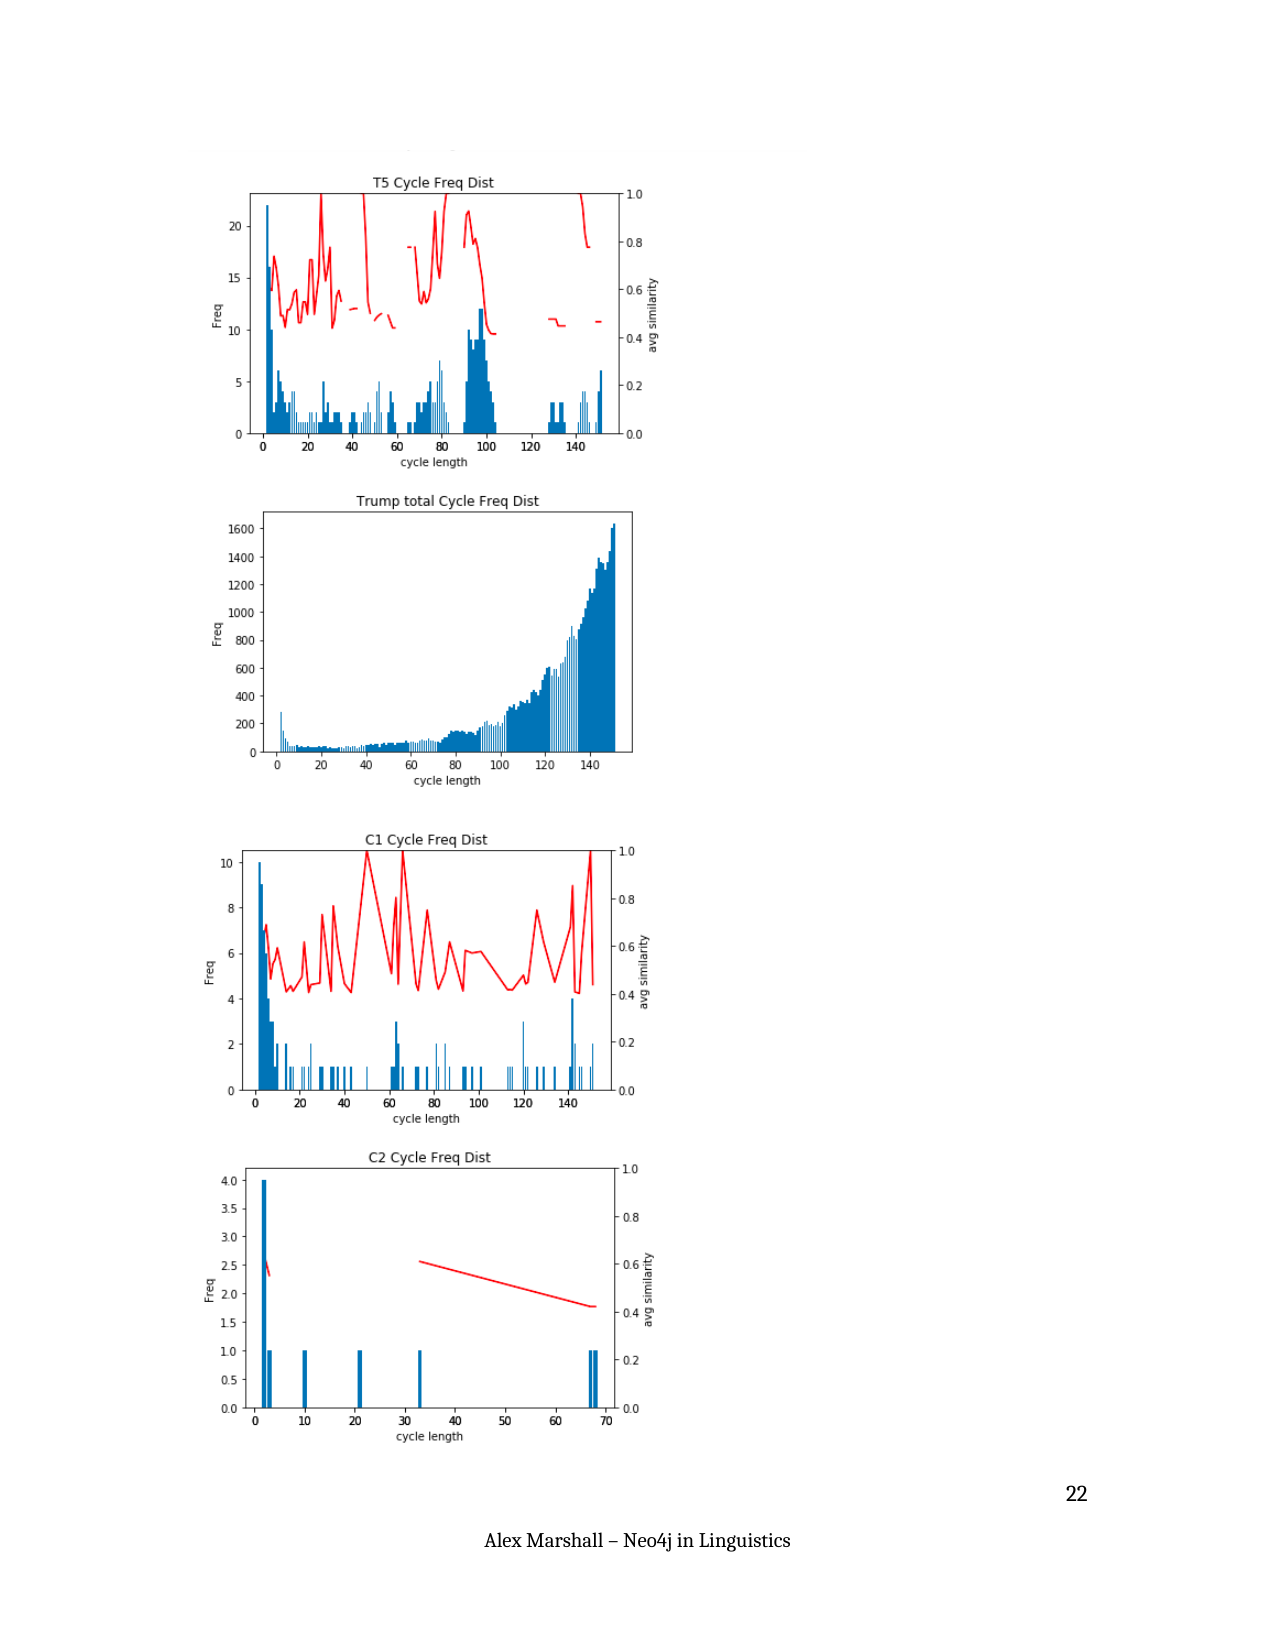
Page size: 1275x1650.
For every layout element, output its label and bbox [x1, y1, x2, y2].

picture [187, 150, 808, 799]
picture [187, 827, 808, 1457]
